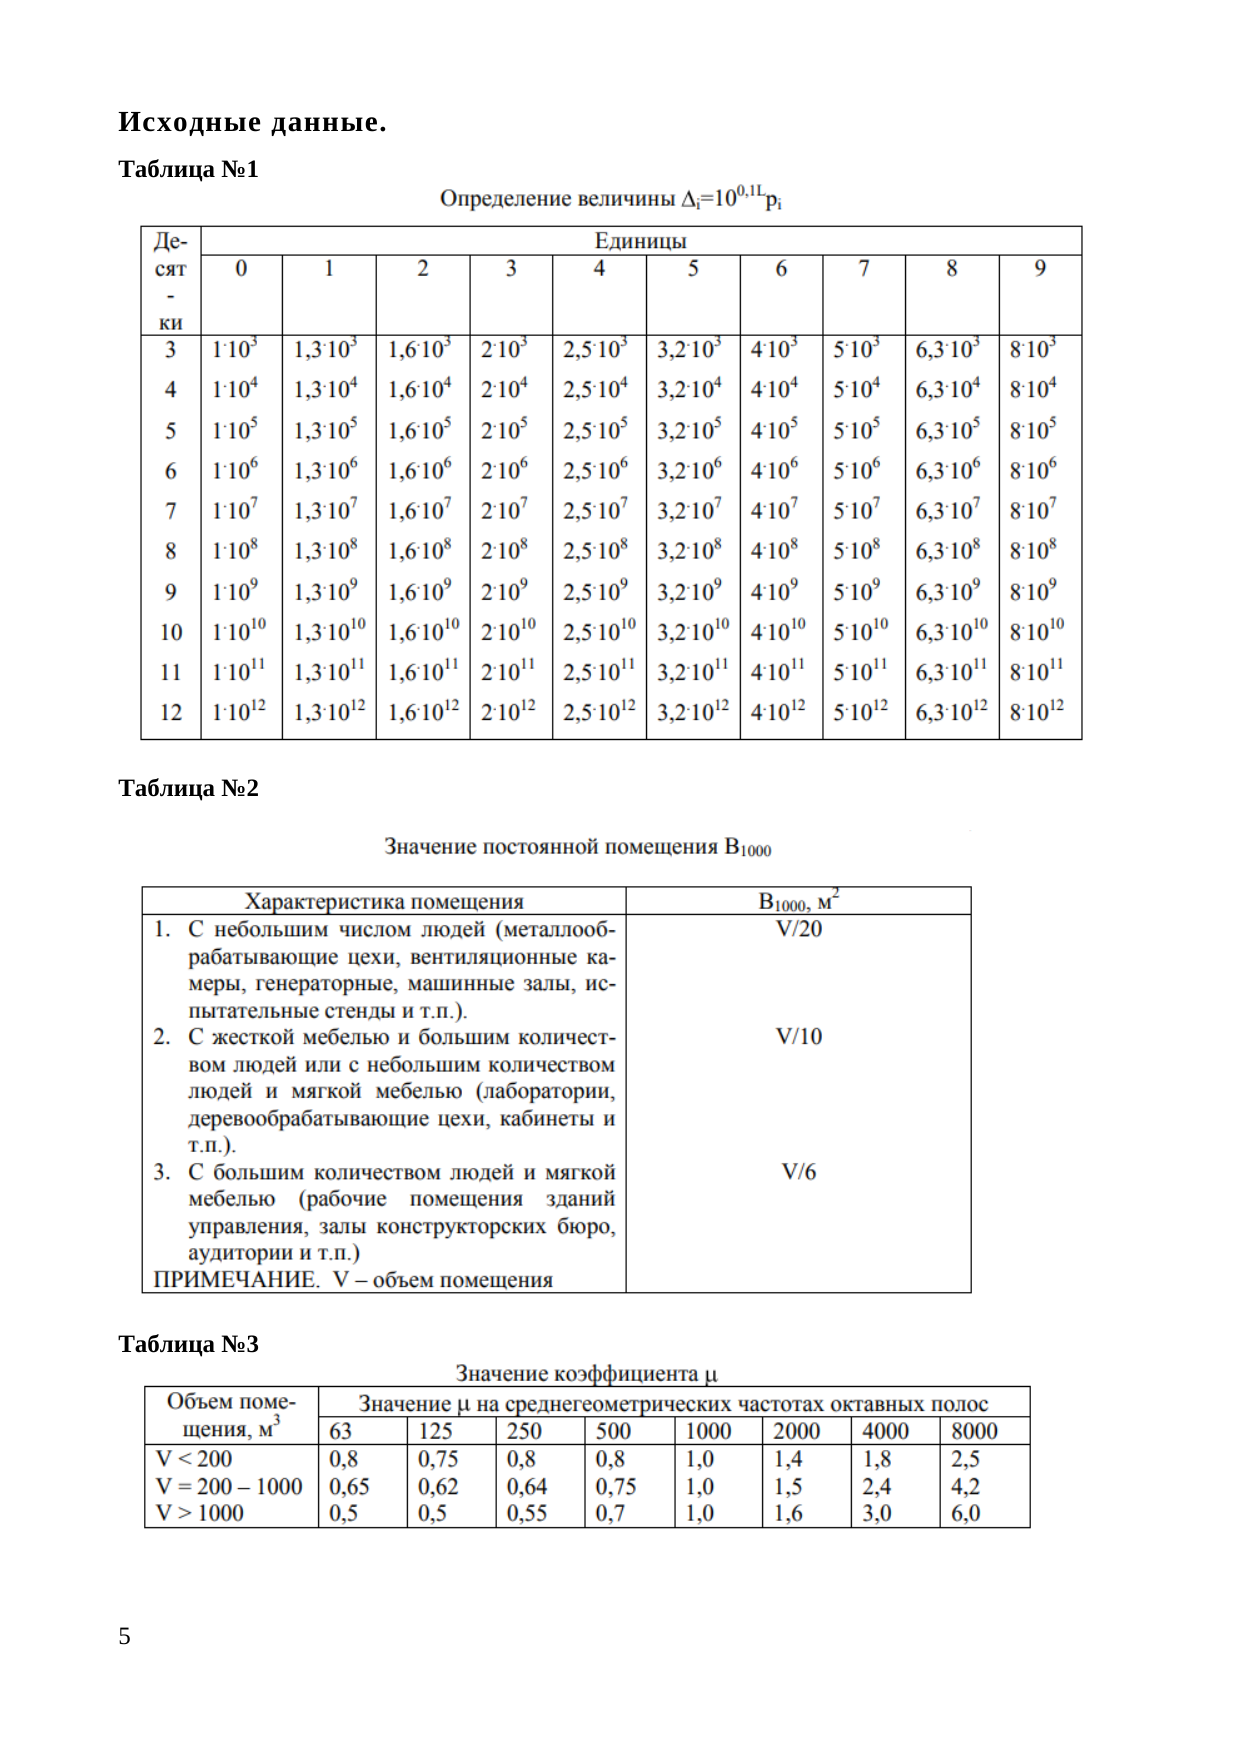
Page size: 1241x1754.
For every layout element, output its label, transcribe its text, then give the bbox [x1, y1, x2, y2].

picture [118, 1357, 1046, 1541]
text Таблица №3 [118, 1329, 1181, 1358]
picture [118, 830, 997, 1301]
picture [118, 182, 1109, 744]
subtitle Исходные данные. [118, 104, 1181, 137]
text Таблица №2 [118, 773, 1181, 802]
text Таблица №1 [118, 154, 1181, 183]
